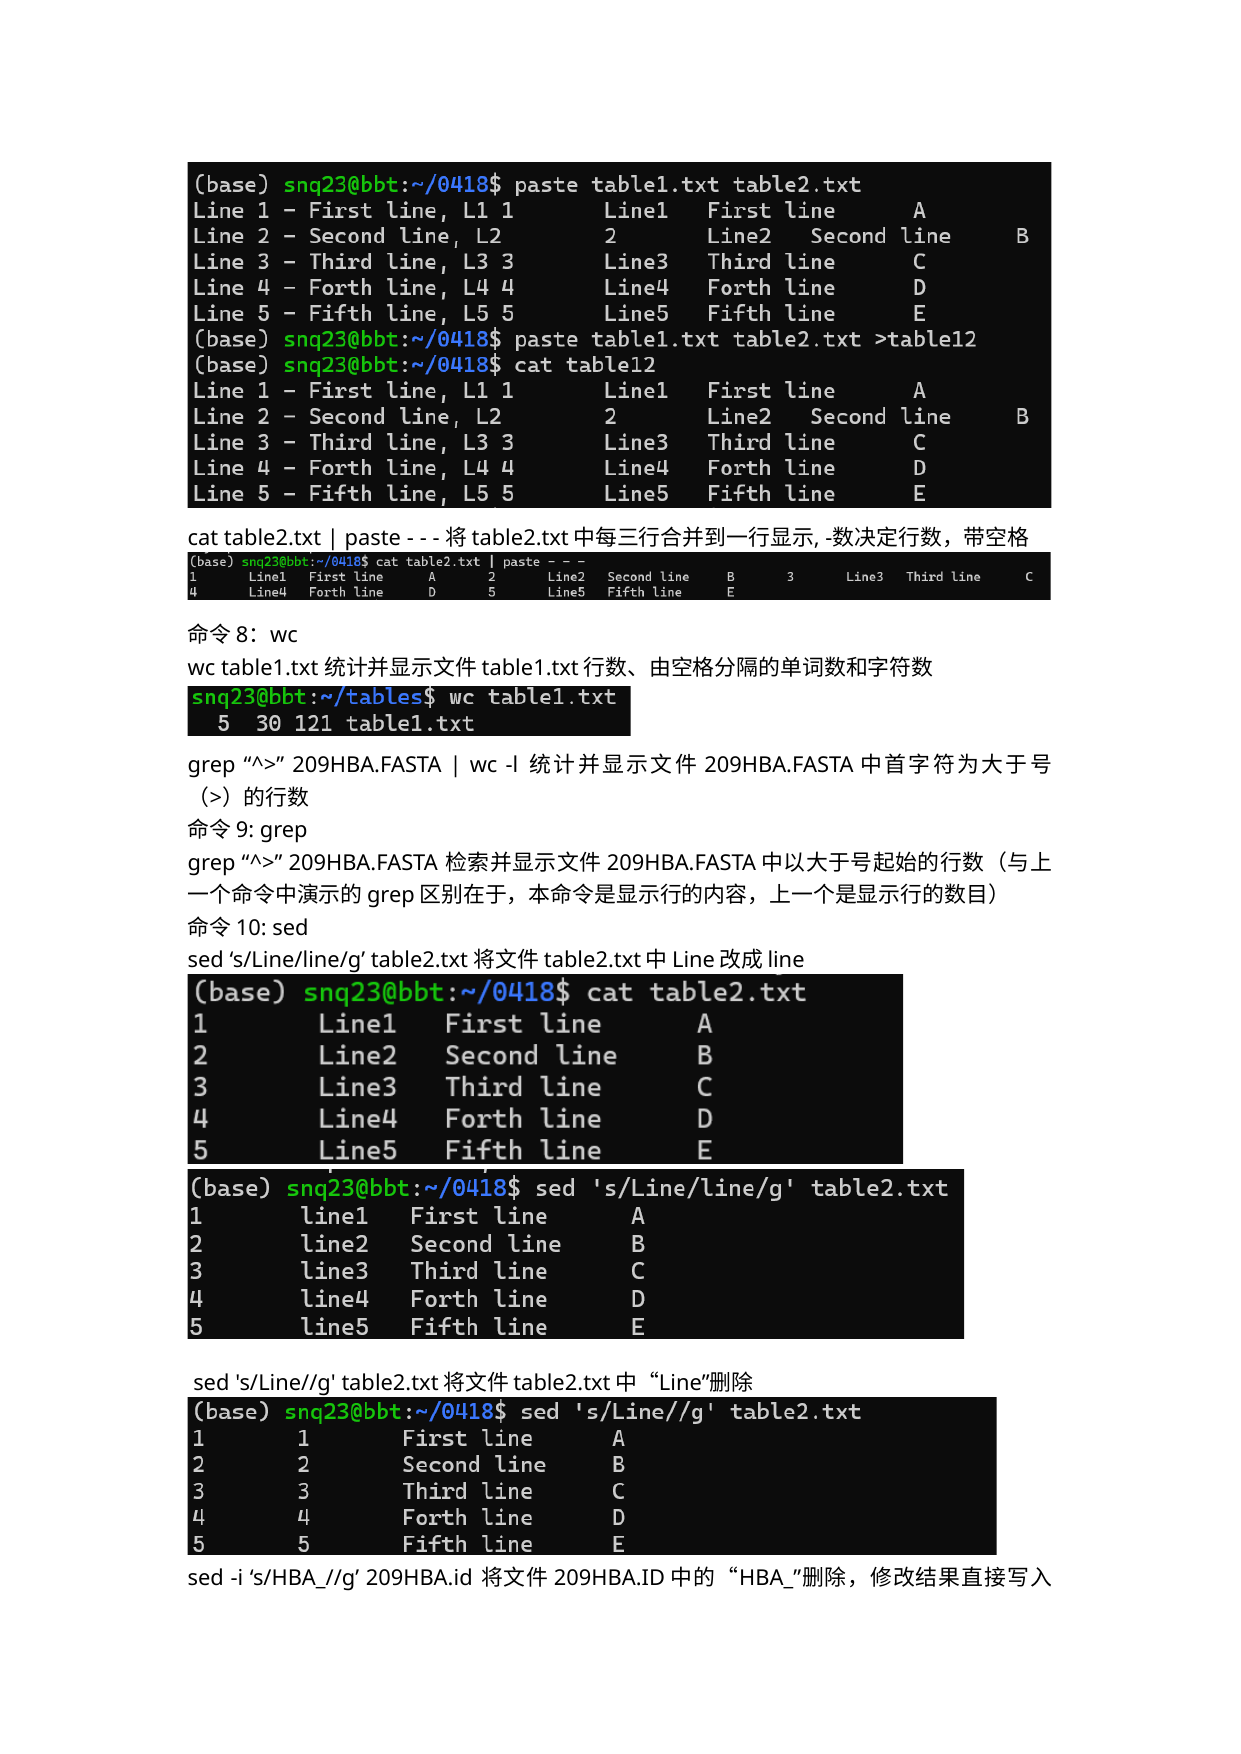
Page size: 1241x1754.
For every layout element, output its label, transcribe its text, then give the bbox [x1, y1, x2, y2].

text 命令8：wc [187, 617, 1053, 649]
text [187, 1559, 1053, 1592]
text wc table1.txt 统计并显示文件table1.txt行数、由空格分隔的单词数和字符数 [187, 649, 1053, 682]
picture [187, 1169, 965, 1339]
text cat table2.txt | paste - - - 将table2.txt中每三行合并到一行显示, -数决定行数，带空格 [187, 519, 1053, 552]
text grep “^>” 209HBA.FASTA | wc -l 统计并显示文件209HBA.FASTA中首字符为大于号（>）的行数 [187, 682, 1053, 812]
picture [187, 162, 1052, 508]
text sed 's/Line//g' table2.txt将文件table2.txt中“Line”删除 [187, 1364, 1053, 1397]
picture [187, 552, 1051, 600]
text sed ‘s/Line/line/g’ table2.txt 将文件table2.txt中Line改成line [187, 942, 1053, 974]
text 命令9: grep [187, 812, 1053, 844]
text grep “^>” 209HBA.FASTA 检索并显示文件209HBA.FASTA中以大于号起始的行数（与上一个命令中演示的grep区别在于，本命令是显示行的内容，上一个是显示行的数目） [187, 844, 1053, 909]
picture [187, 686, 631, 736]
picture [187, 1397, 997, 1555]
picture [187, 974, 904, 1164]
text 命令10: sed [187, 909, 1053, 942]
